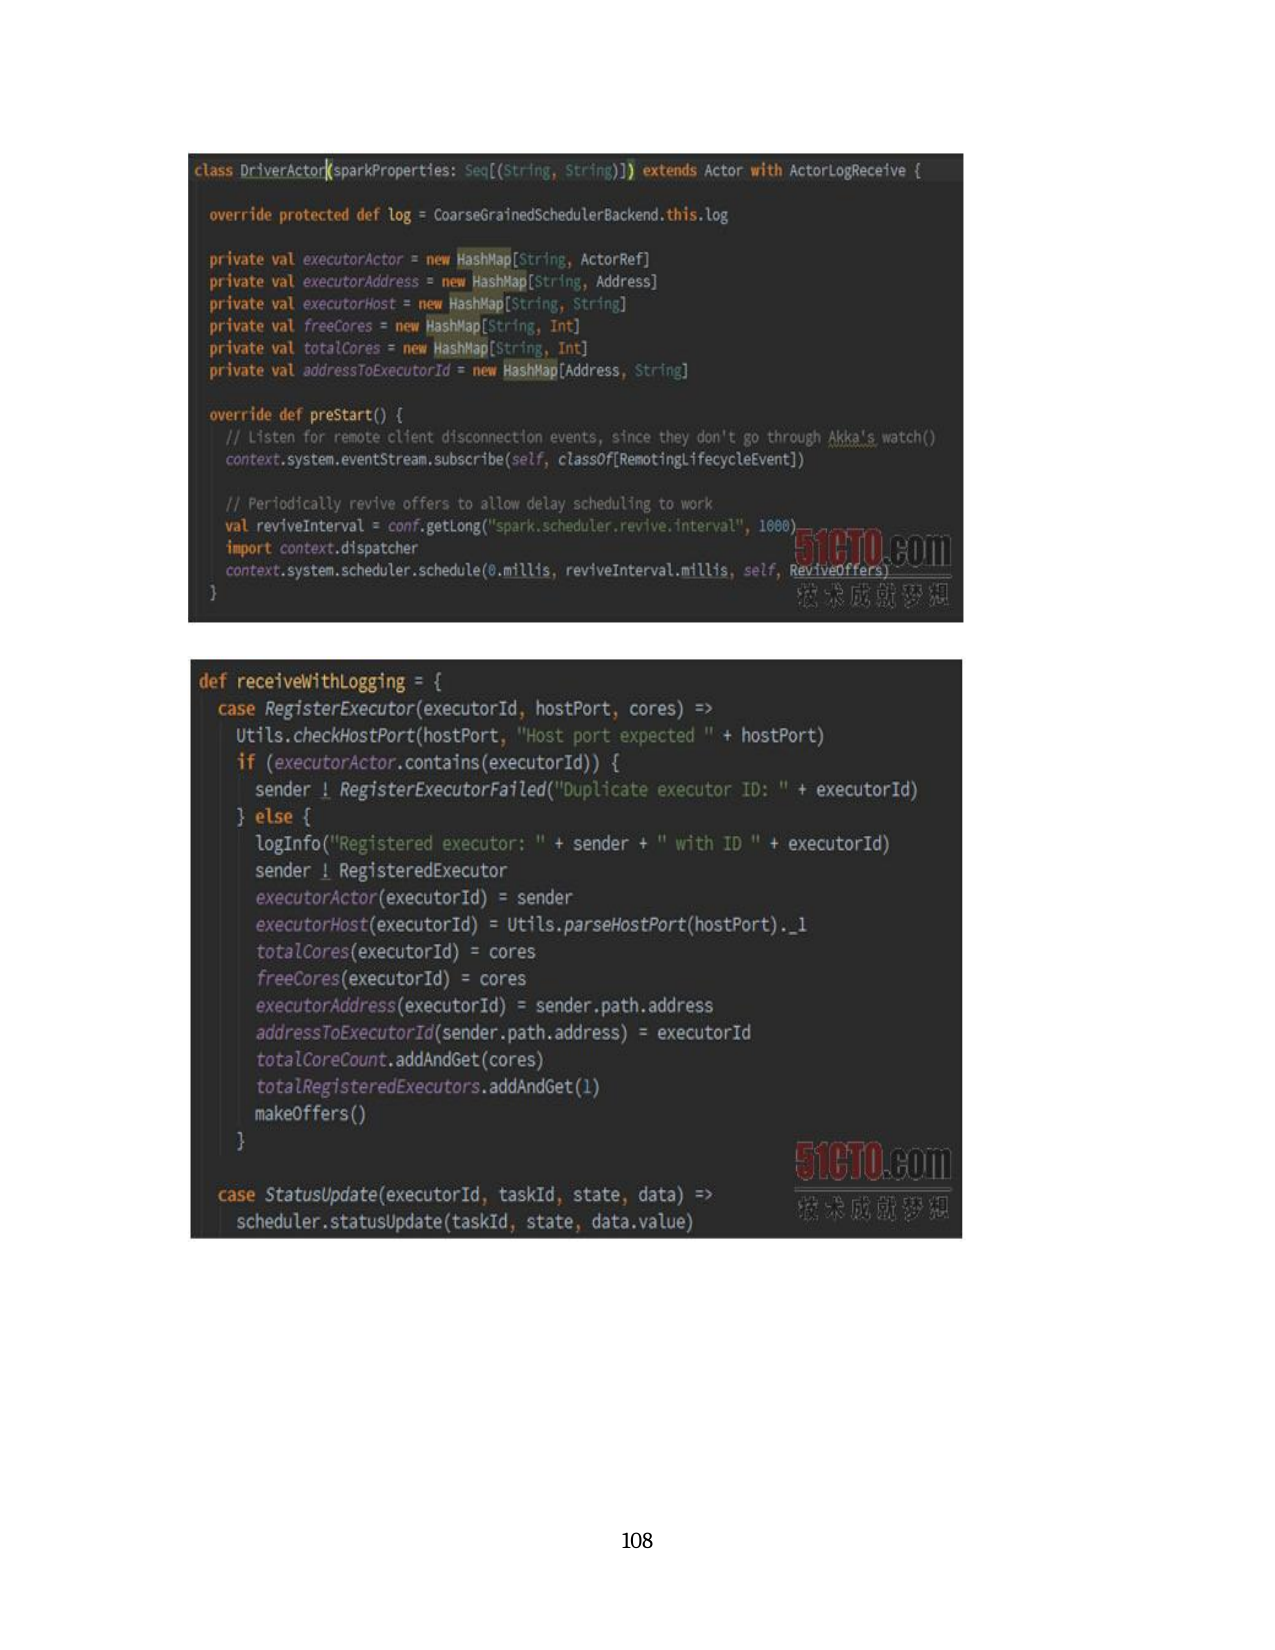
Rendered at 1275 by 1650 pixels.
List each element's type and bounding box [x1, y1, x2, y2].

picture [187, 150, 966, 629]
picture [187, 656, 966, 1242]
